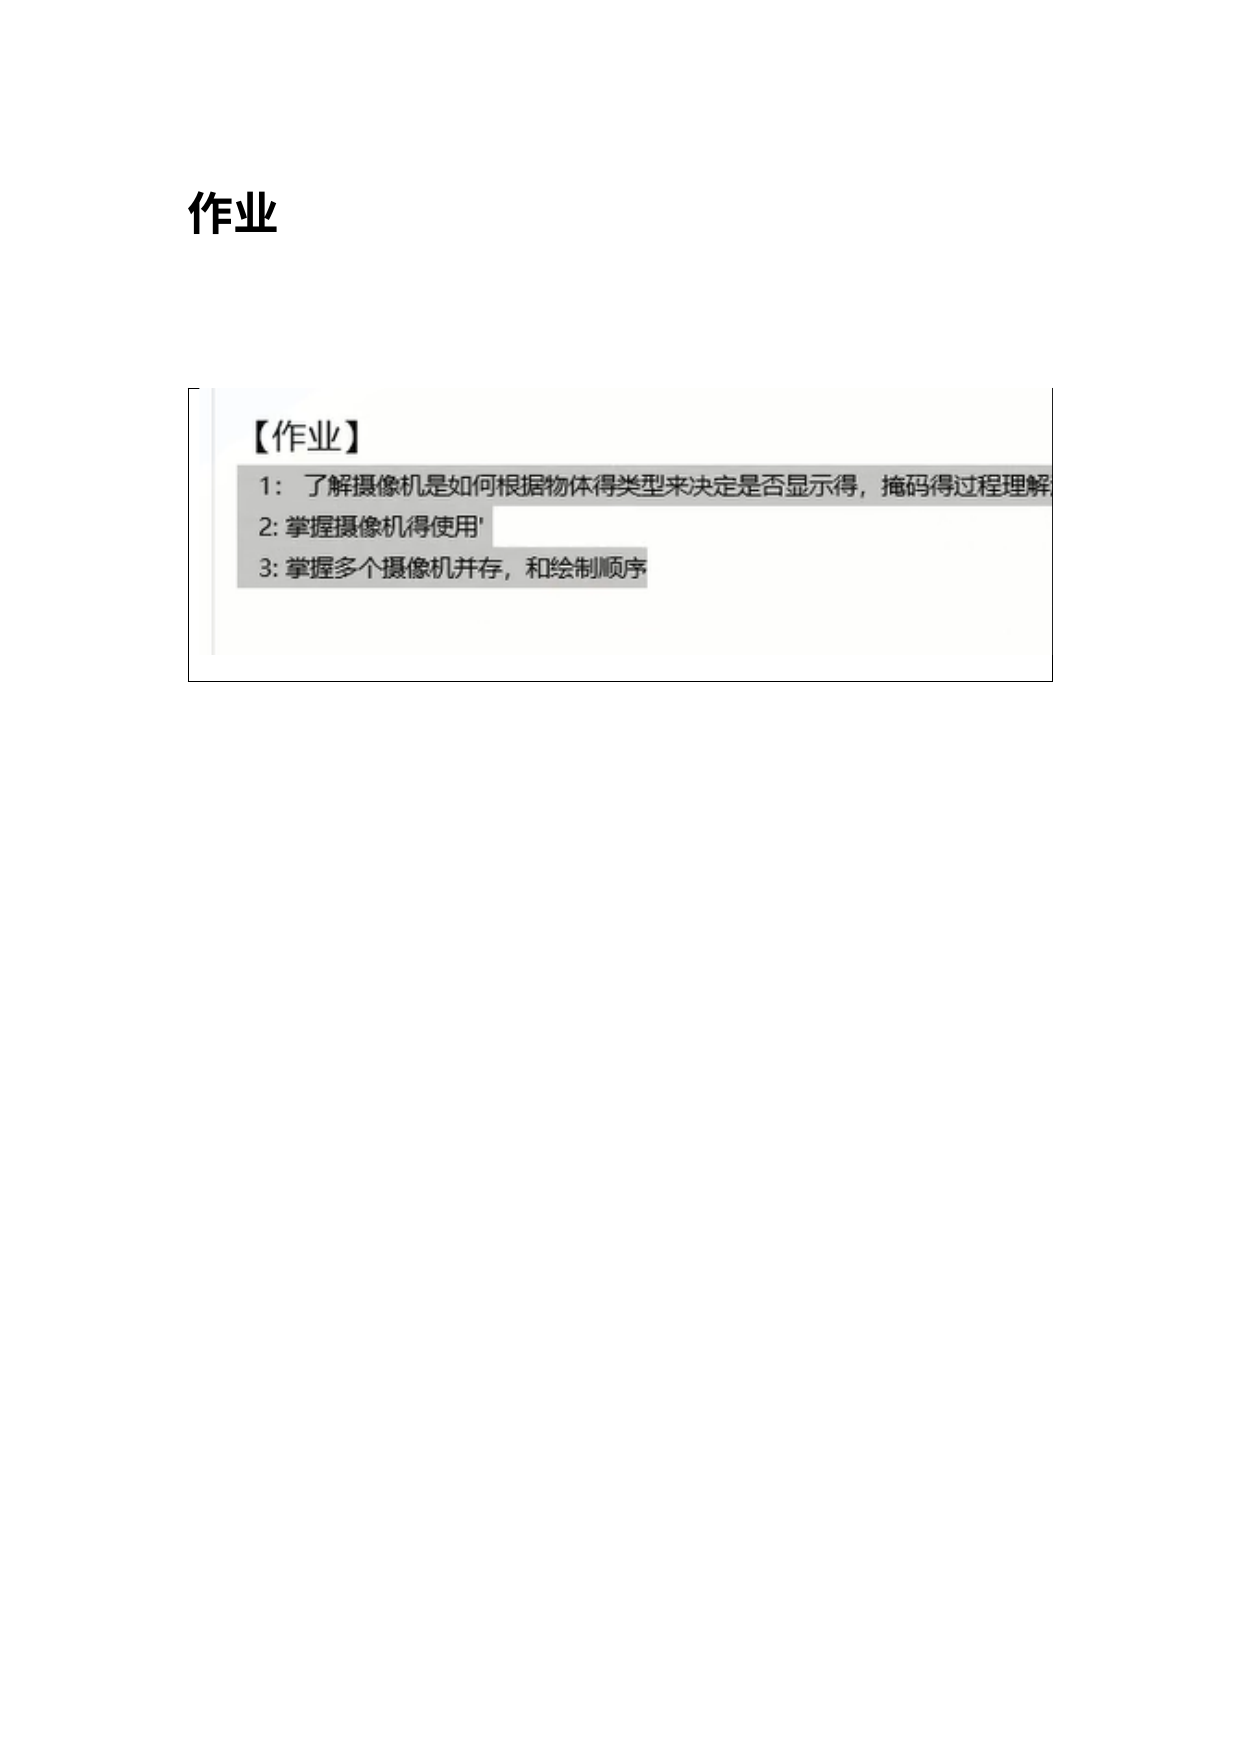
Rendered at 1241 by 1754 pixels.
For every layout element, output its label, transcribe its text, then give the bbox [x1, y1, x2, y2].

table_header [189, 389, 1052, 681]
subtitle 作业 [187, 162, 1053, 259]
picture [199, 388, 1053, 655]
